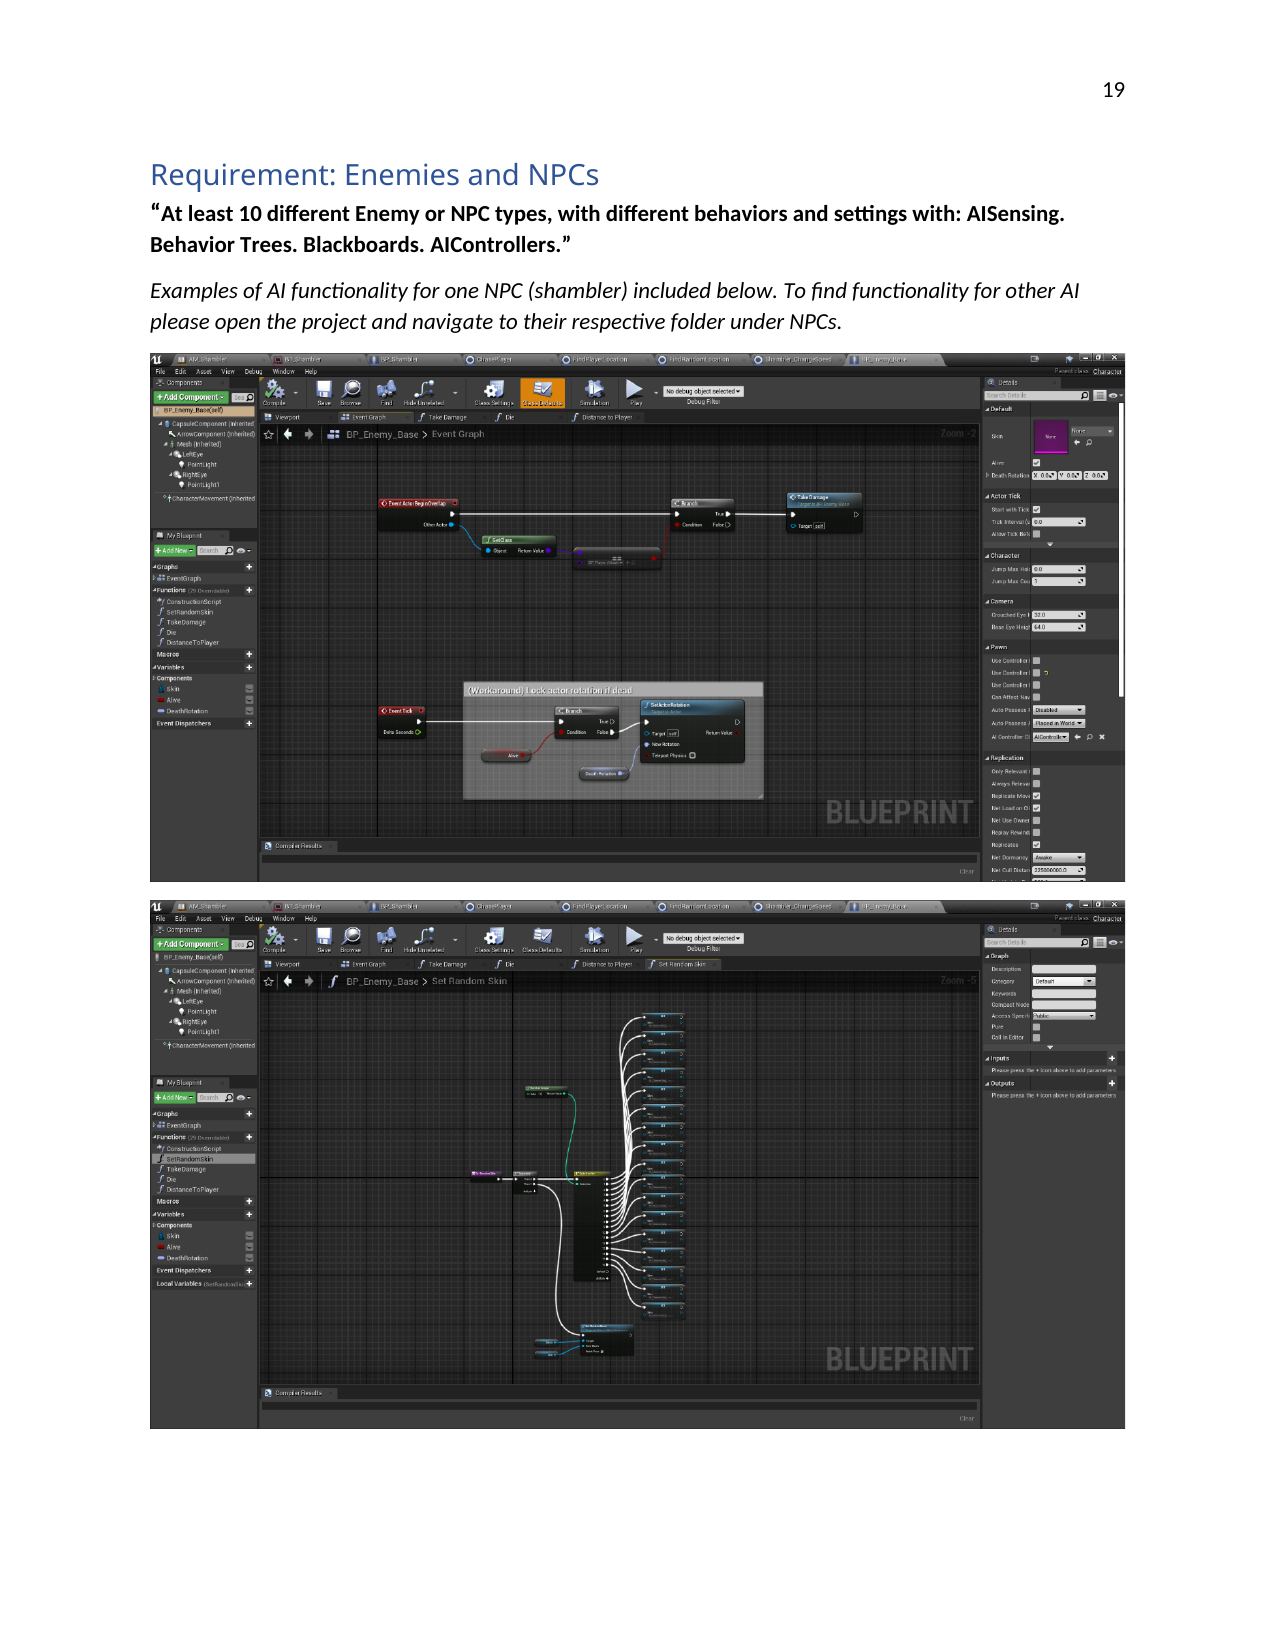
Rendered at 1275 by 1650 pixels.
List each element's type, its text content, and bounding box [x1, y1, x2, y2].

picture [150, 900, 1125, 1429]
picture [150, 353, 1125, 882]
text Examples of AI functionality for one NPC (shambler) included below. To find functionality for other AI please open the project and navigate to their respective folder under NPCs. [150, 277, 1125, 335]
subtitle Requirement: Enemies and NPCs [150, 154, 1125, 194]
text “At least 10 different Enemy or NPC types, with different behaviors and settings with: AISensing. Behavior Trees. Blackboards. AIControllers.” [150, 197, 1125, 258]
